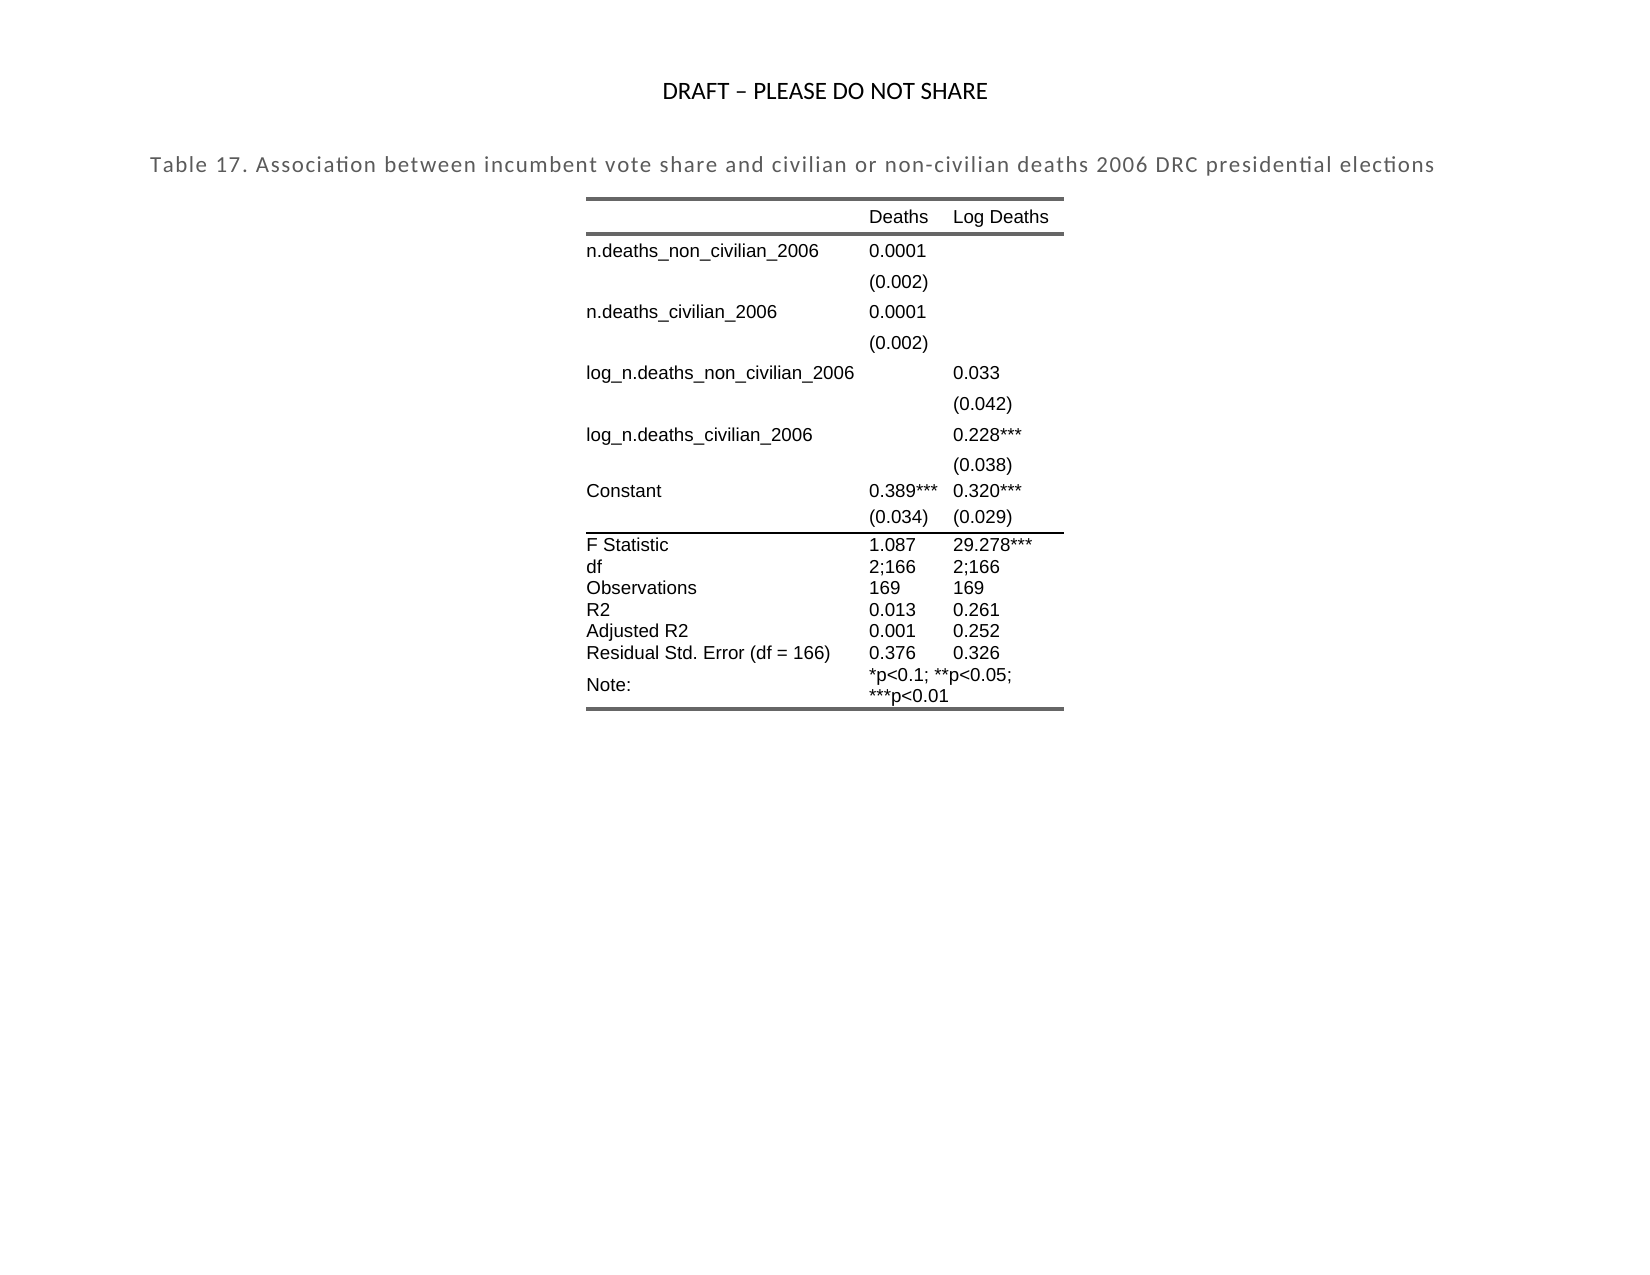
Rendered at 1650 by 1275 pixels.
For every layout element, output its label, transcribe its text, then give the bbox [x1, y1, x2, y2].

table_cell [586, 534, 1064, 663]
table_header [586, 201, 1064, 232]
subtitle Table . Association between incumbent vote share and civilian or non-civilian deaths 2006 DRC presidential elections [150, 150, 1500, 178]
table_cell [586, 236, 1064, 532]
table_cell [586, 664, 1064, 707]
